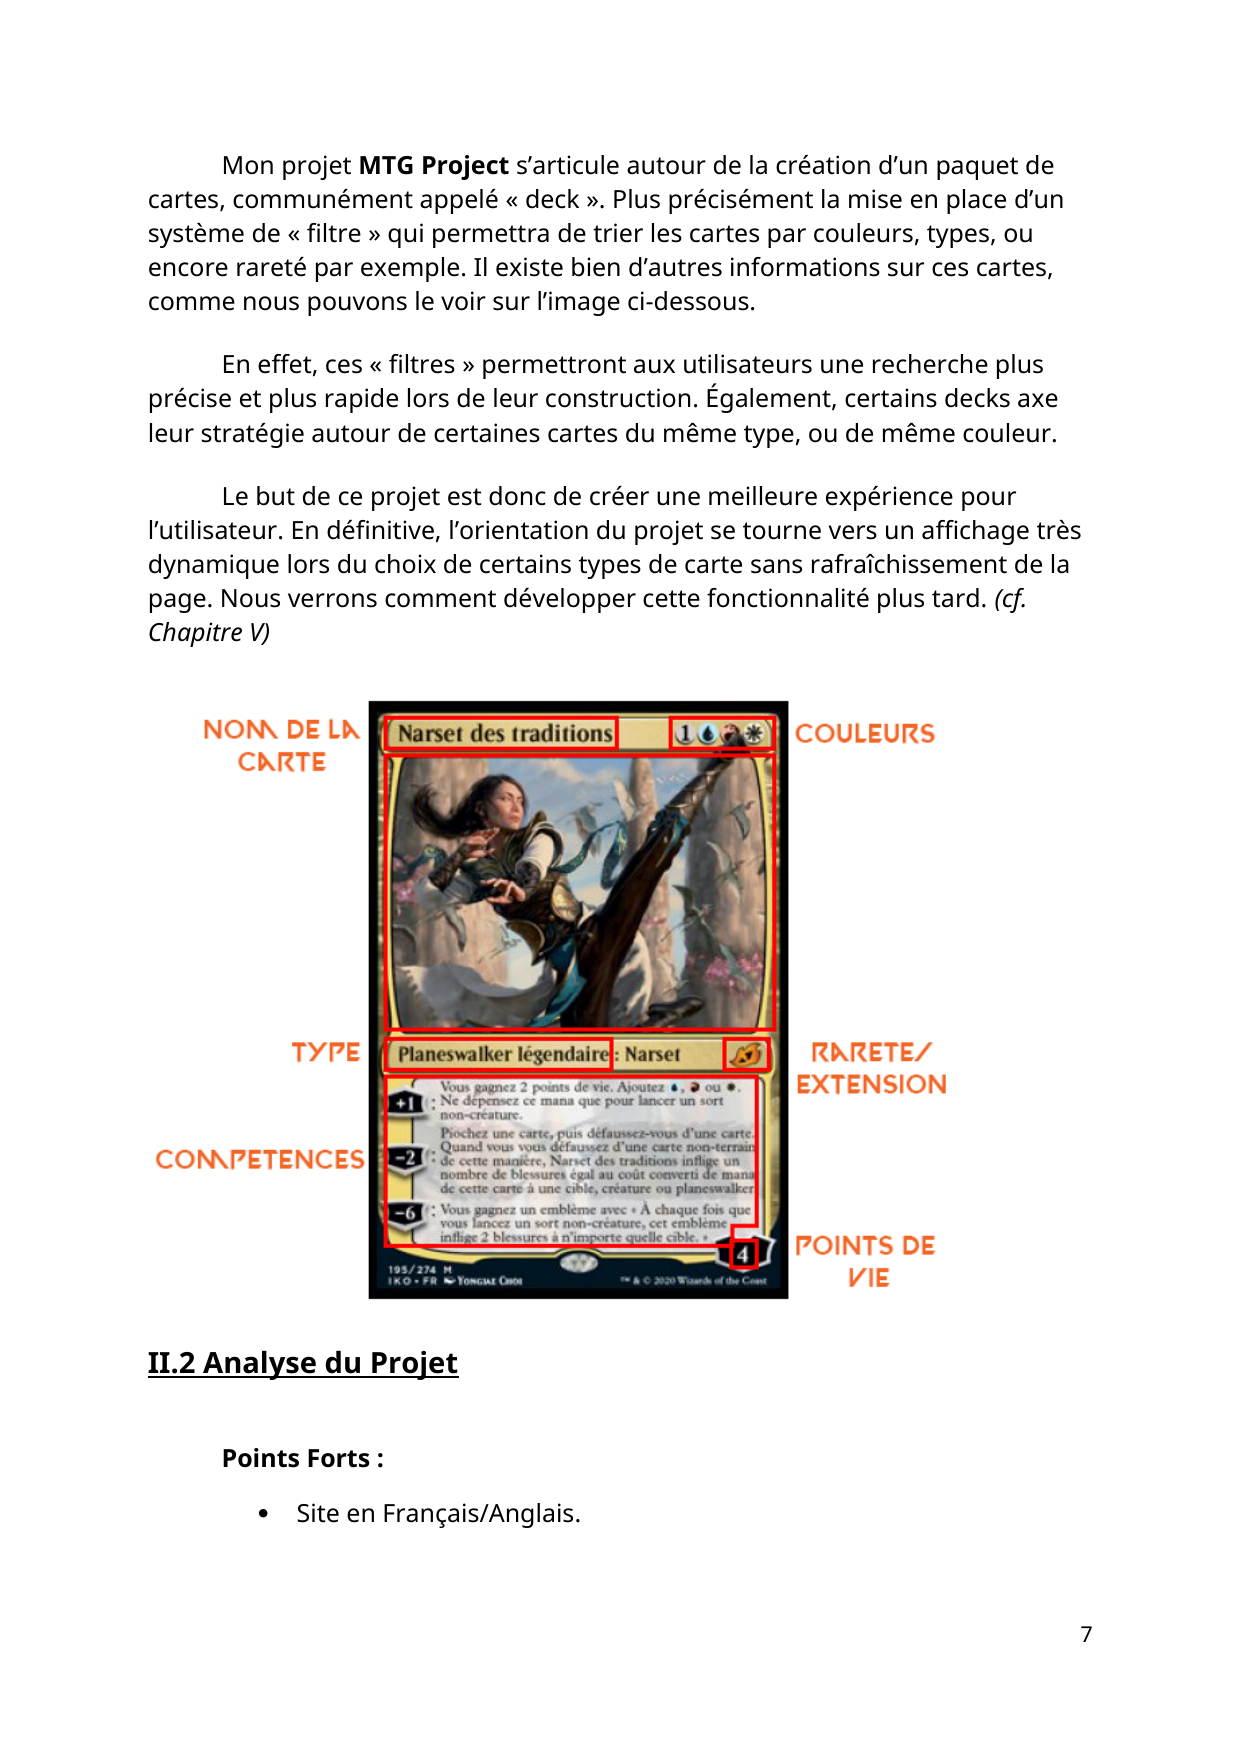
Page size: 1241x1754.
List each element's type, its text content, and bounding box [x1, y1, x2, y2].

text II.2 Analyse du Projet [148, 1342, 1093, 1382]
text Le but de ce projet est donc de créer une meilleure expérience pour l’utilisateur. En définitive, l’orientation du projet se tourne vers un affichage très dynamique lors du choix de certains types de carte sans rafraîchissement de la page. Nous verrons comment développer cette fonctionnalité plus tard. (cf. Chapitre V) [148, 478, 1093, 649]
text Points Forts : [148, 1440, 1093, 1474]
text En effet, ces « filtres » permettront aux utilisateurs une recherche plus précise et plus rapide lors de leur construction. Également, certains decks axe leur stratégie autour de certaines cartes du même type, ou de même couleur. [148, 347, 1093, 449]
text Mon projet MTG Project s’articule autour de la création d’un paquet de cartes, communément appelé « deck ». Plus précisément la mise en place d’un système de « filtre » qui permettra de trier les cartes par couleurs, types, ou encore rareté par exemple. Il existe bien d’autres informations sur ces cartes, comme nous pouvons le voir sur l’image ci-dessous. [148, 148, 1093, 318]
list Site en Français/Anglais. [259, 1496, 1093, 1530]
picture [147, 677, 954, 1322]
